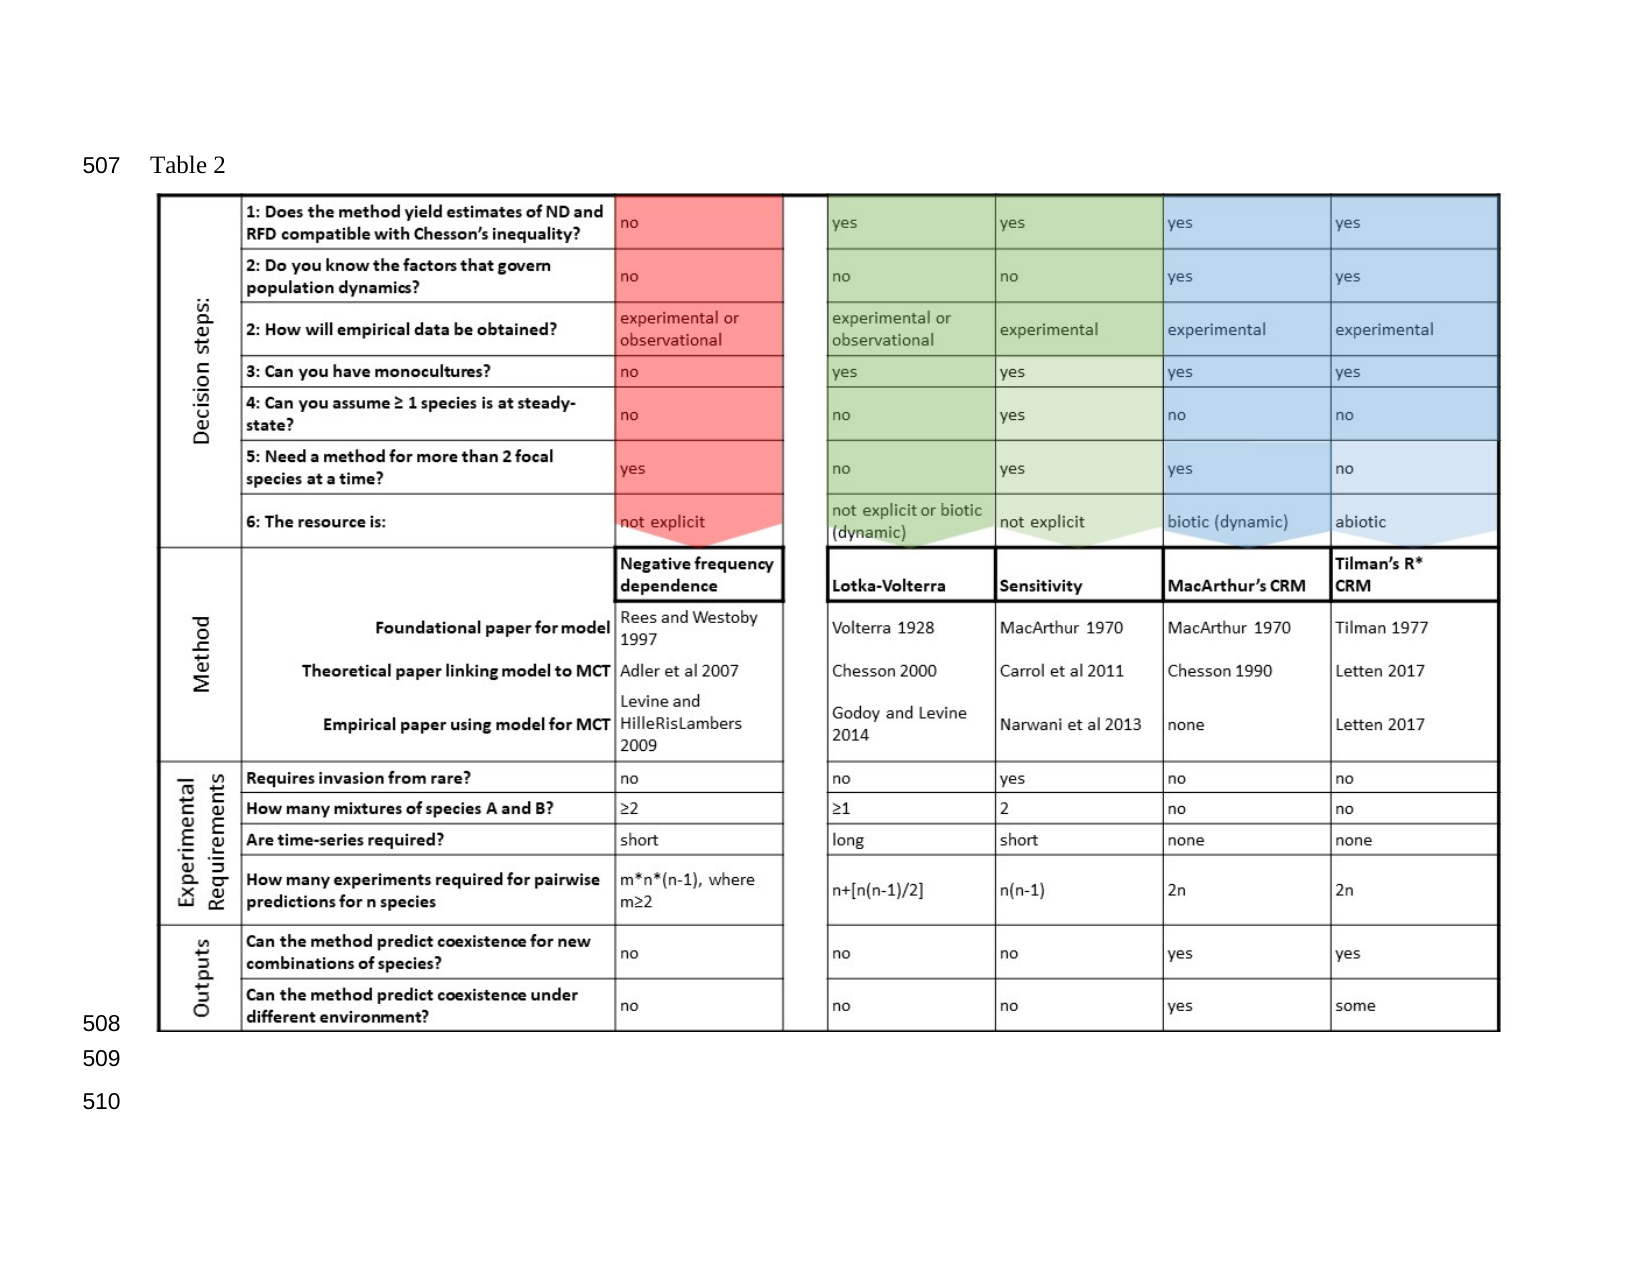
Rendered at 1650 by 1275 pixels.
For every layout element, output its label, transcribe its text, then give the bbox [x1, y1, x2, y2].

text Table 2 [150, 150, 1500, 179]
picture [150, 193, 1507, 1032]
